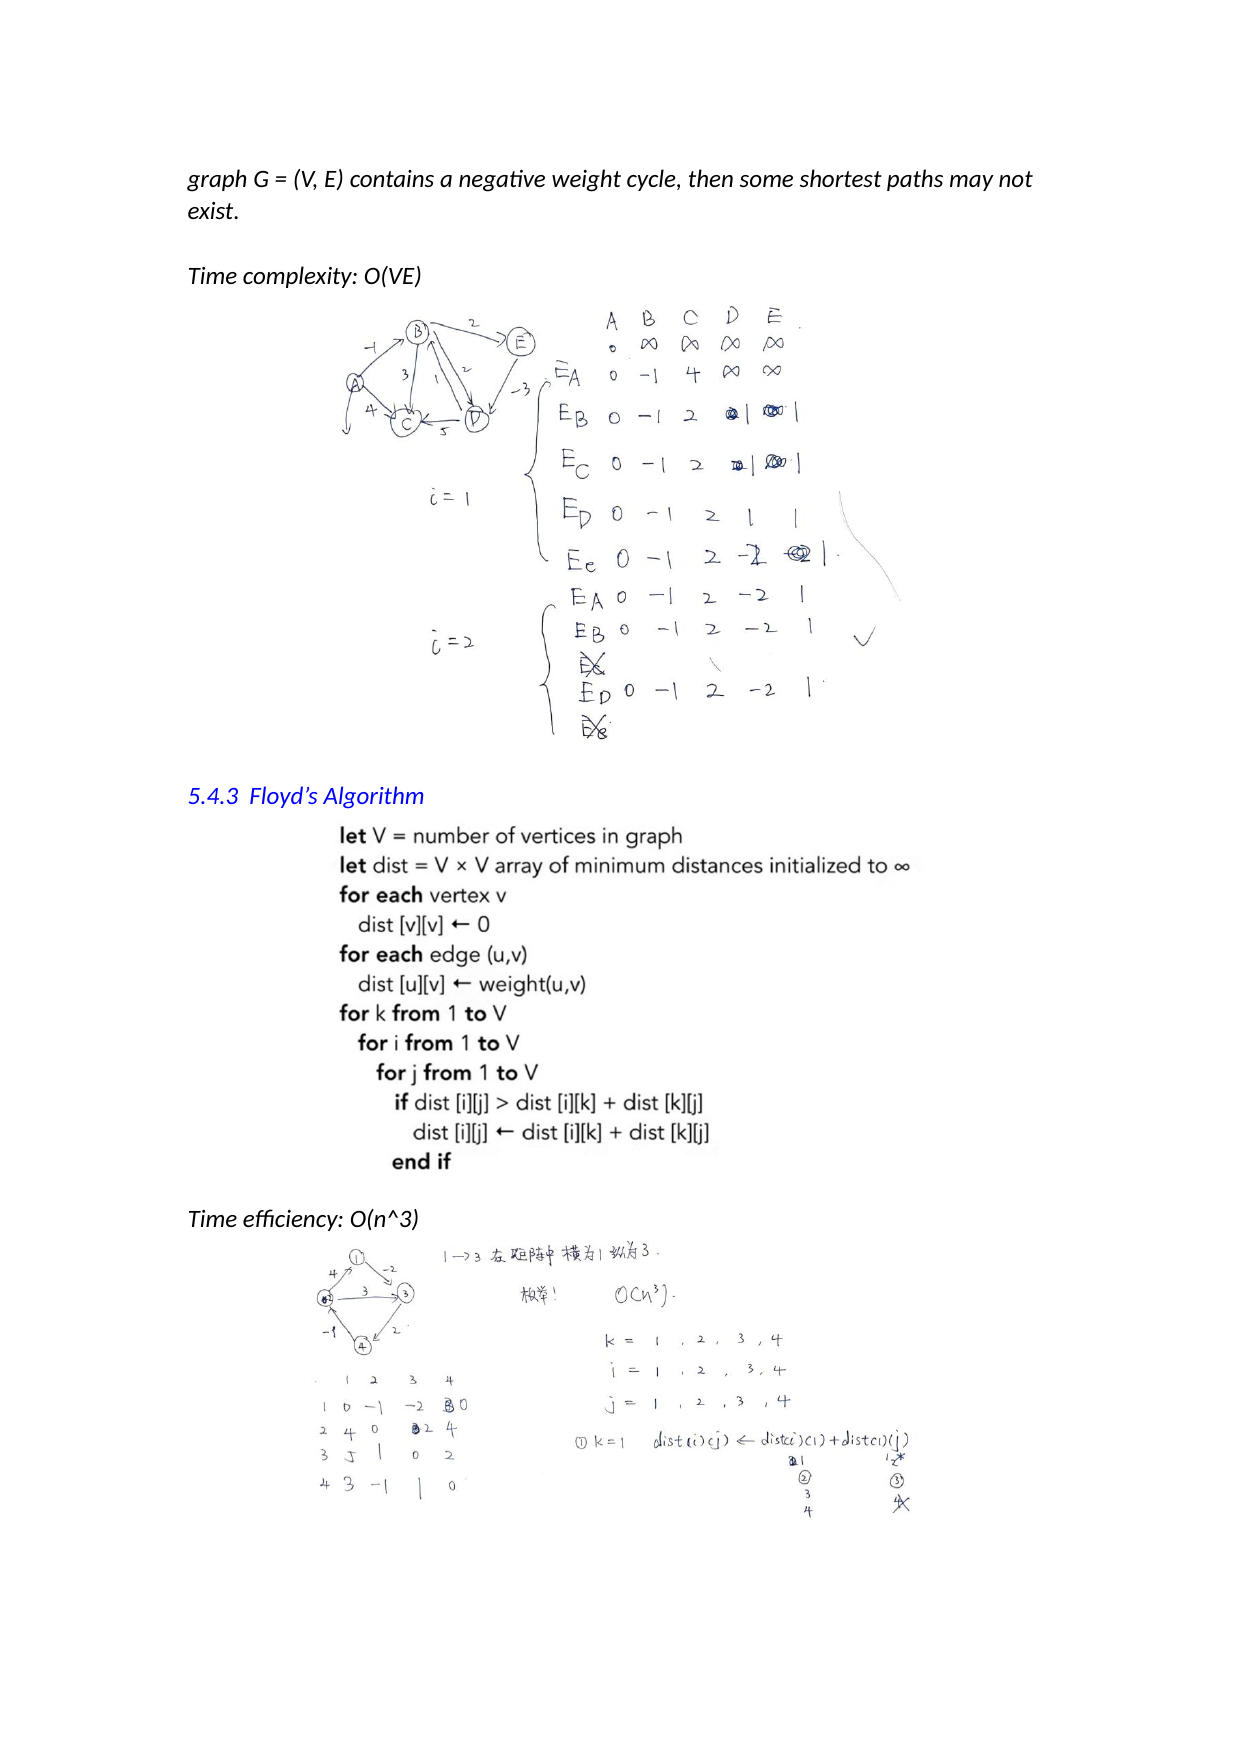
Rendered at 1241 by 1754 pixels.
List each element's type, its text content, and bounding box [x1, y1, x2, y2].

text Time complexity: O(VE) [187, 259, 1053, 292]
text exist. [187, 194, 1053, 227]
picture [303, 812, 937, 1189]
text 5.4.3 Floyd’s Algorithm [187, 779, 1053, 812]
picture [336, 292, 904, 749]
picture [303, 1234, 937, 1561]
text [187, 162, 1053, 194]
text Time efficiency: O(n^3) [187, 1202, 1053, 1234]
